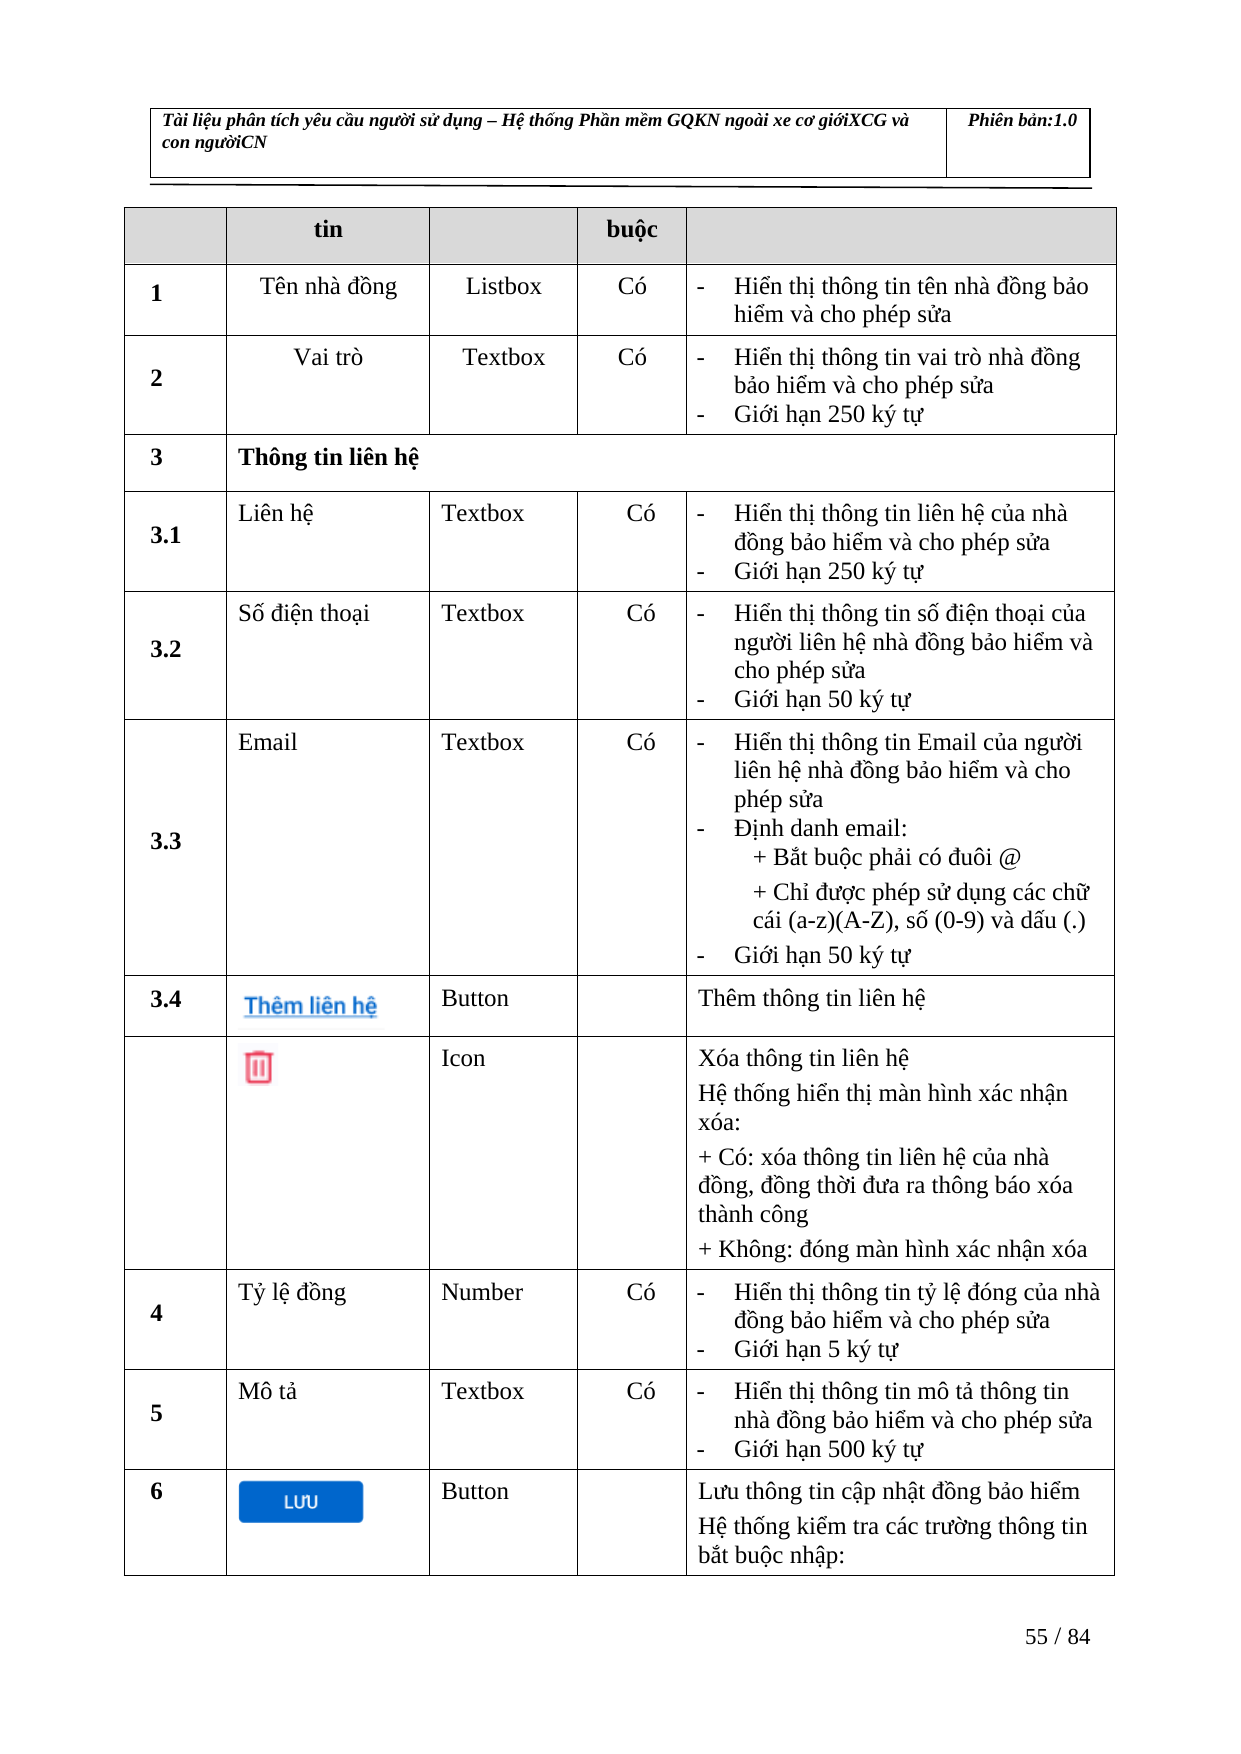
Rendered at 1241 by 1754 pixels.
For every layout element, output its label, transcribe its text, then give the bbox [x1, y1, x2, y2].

picture [237, 1476, 366, 1525]
table_cell Tỷ lệ đồng [227, 1270, 429, 1369]
table_cell Number [430, 1270, 577, 1369]
table_cell Hiển thị thông tin vai trò nhà đồng bảo hiểm và cho phép sửa Giới hạn 250 ký tự [687, 336, 1116, 434]
table_header Bắt buộc [578, 208, 686, 263]
table_cell Email [227, 720, 429, 975]
table_cell Số điện thoại [227, 592, 429, 719]
table_cell Xóa thông tin liên hệ Hệ thống hiển thị màn hình xác nhận xóa: + Có: xóa thông tin liên hệ của nhà đồng, đồng thời đưa ra thông báo xóa thành công + Không: đóng màn hình xác nhận xóa [687, 1037, 1114, 1269]
table_cell Có [578, 720, 686, 975]
table_cell Hiển thị thông tin mô tả thông tin nhà đồng bảo hiểm và cho phép sửa Giới hạn 500 ký tự [687, 1370, 1114, 1469]
table_cell Có [578, 265, 686, 334]
table_header Định dạng [430, 208, 577, 263]
table_cell Textbox [430, 720, 577, 975]
table_cell 3.1 [125, 492, 226, 591]
table_cell 3.4 [125, 976, 226, 1036]
picture [237, 1043, 279, 1086]
table_cell 5 [125, 1370, 226, 1469]
table_cell 3 [125, 435, 226, 491]
table_cell Thêm thông tin liên hệ [687, 976, 1114, 1036]
table_cell [227, 1470, 429, 1575]
table_header STT [125, 208, 226, 263]
table_cell Textbox [430, 592, 577, 719]
table_cell Liên hệ [227, 492, 429, 591]
table_cell Mô tả [227, 1370, 429, 1469]
table_cell Button [430, 1470, 577, 1575]
table_cell Textbox [430, 1370, 577, 1469]
table_cell Vai trò [227, 336, 429, 434]
table_cell Có [578, 1370, 686, 1469]
picture [237, 982, 385, 1030]
table_cell 3.3 [125, 720, 226, 975]
table_cell Hiển thị thông tin Email của người liên hệ nhà đồng bảo hiểm và cho phép sửa Định danh email: + Bắt buộc phải có đuôi @ + Chỉ được phép sử dụng các chữ cái (a-z)(A-Z), số (0-9) và dấu (.) Giới hạn 50 ký tự [687, 720, 1114, 975]
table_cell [687, 1470, 1114, 1575]
table_cell [578, 1470, 686, 1575]
table_cell Listbox [430, 265, 577, 334]
table_cell Textbox [430, 492, 577, 591]
table_cell [125, 1037, 226, 1269]
table_cell 3.2 [125, 592, 226, 719]
table_cell 2 [125, 336, 226, 434]
table_cell [578, 1037, 686, 1269]
table_cell Textbox [430, 336, 577, 434]
table_cell Button [430, 976, 577, 1036]
table_cell Có [578, 492, 686, 591]
table_cell Có [578, 1270, 686, 1369]
table_cell Hiển thị thông tin tên nhà đồng bảo hiểm và cho phép sửa [687, 265, 1116, 334]
table_cell Hiển thị thông tin tỷ lệ đóng của nhà đồng bảo hiểm và cho phép sửa Giới hạn 5 ký tự [687, 1270, 1114, 1369]
table_cell Có [578, 592, 686, 719]
table_header Mô tả nội dung [687, 208, 1116, 263]
table_cell Hiển thị thông tin liên hệ của nhà đồng bảo hiểm và cho phép sửa Giới hạn 250 ký tự [687, 492, 1114, 591]
table_cell 4 [125, 1270, 226, 1369]
table_header Trường thông tin [227, 208, 429, 263]
table_cell 1 [125, 265, 226, 334]
table_cell Thông tin liên hệ [227, 435, 1114, 491]
table_cell [578, 976, 686, 1036]
table_cell [227, 976, 429, 1036]
table_cell Icon [430, 1037, 577, 1269]
table_cell [227, 1037, 429, 1269]
table_cell Tên nhà đồng [227, 265, 429, 334]
table_cell 6 [125, 1470, 226, 1575]
table_cell Có [578, 336, 686, 434]
table_cell Hiển thị thông tin số điện thoại của người liên hệ nhà đồng bảo hiểm và cho phép sửa Giới hạn 50 ký tự [687, 592, 1114, 719]
